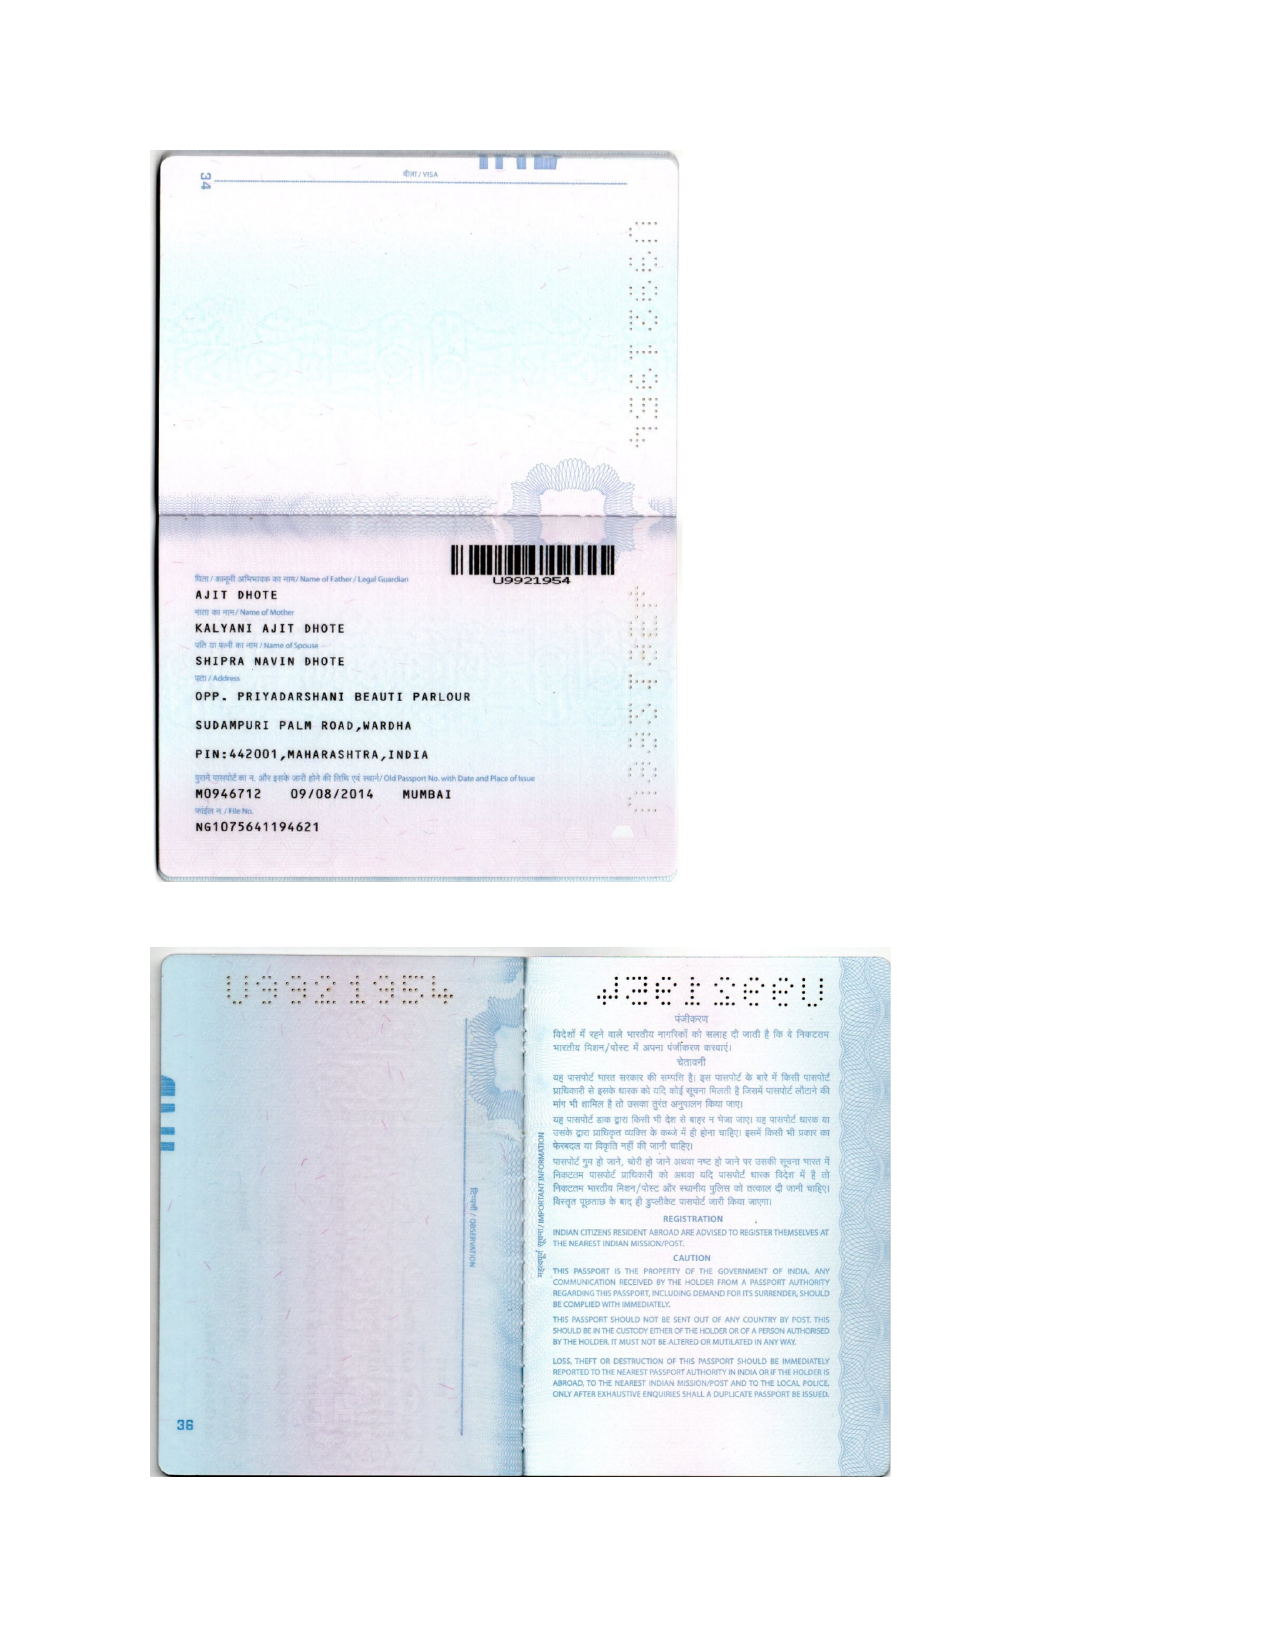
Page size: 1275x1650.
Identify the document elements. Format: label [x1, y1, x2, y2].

picture [150, 947, 891, 1477]
picture [150, 150, 683, 882]
